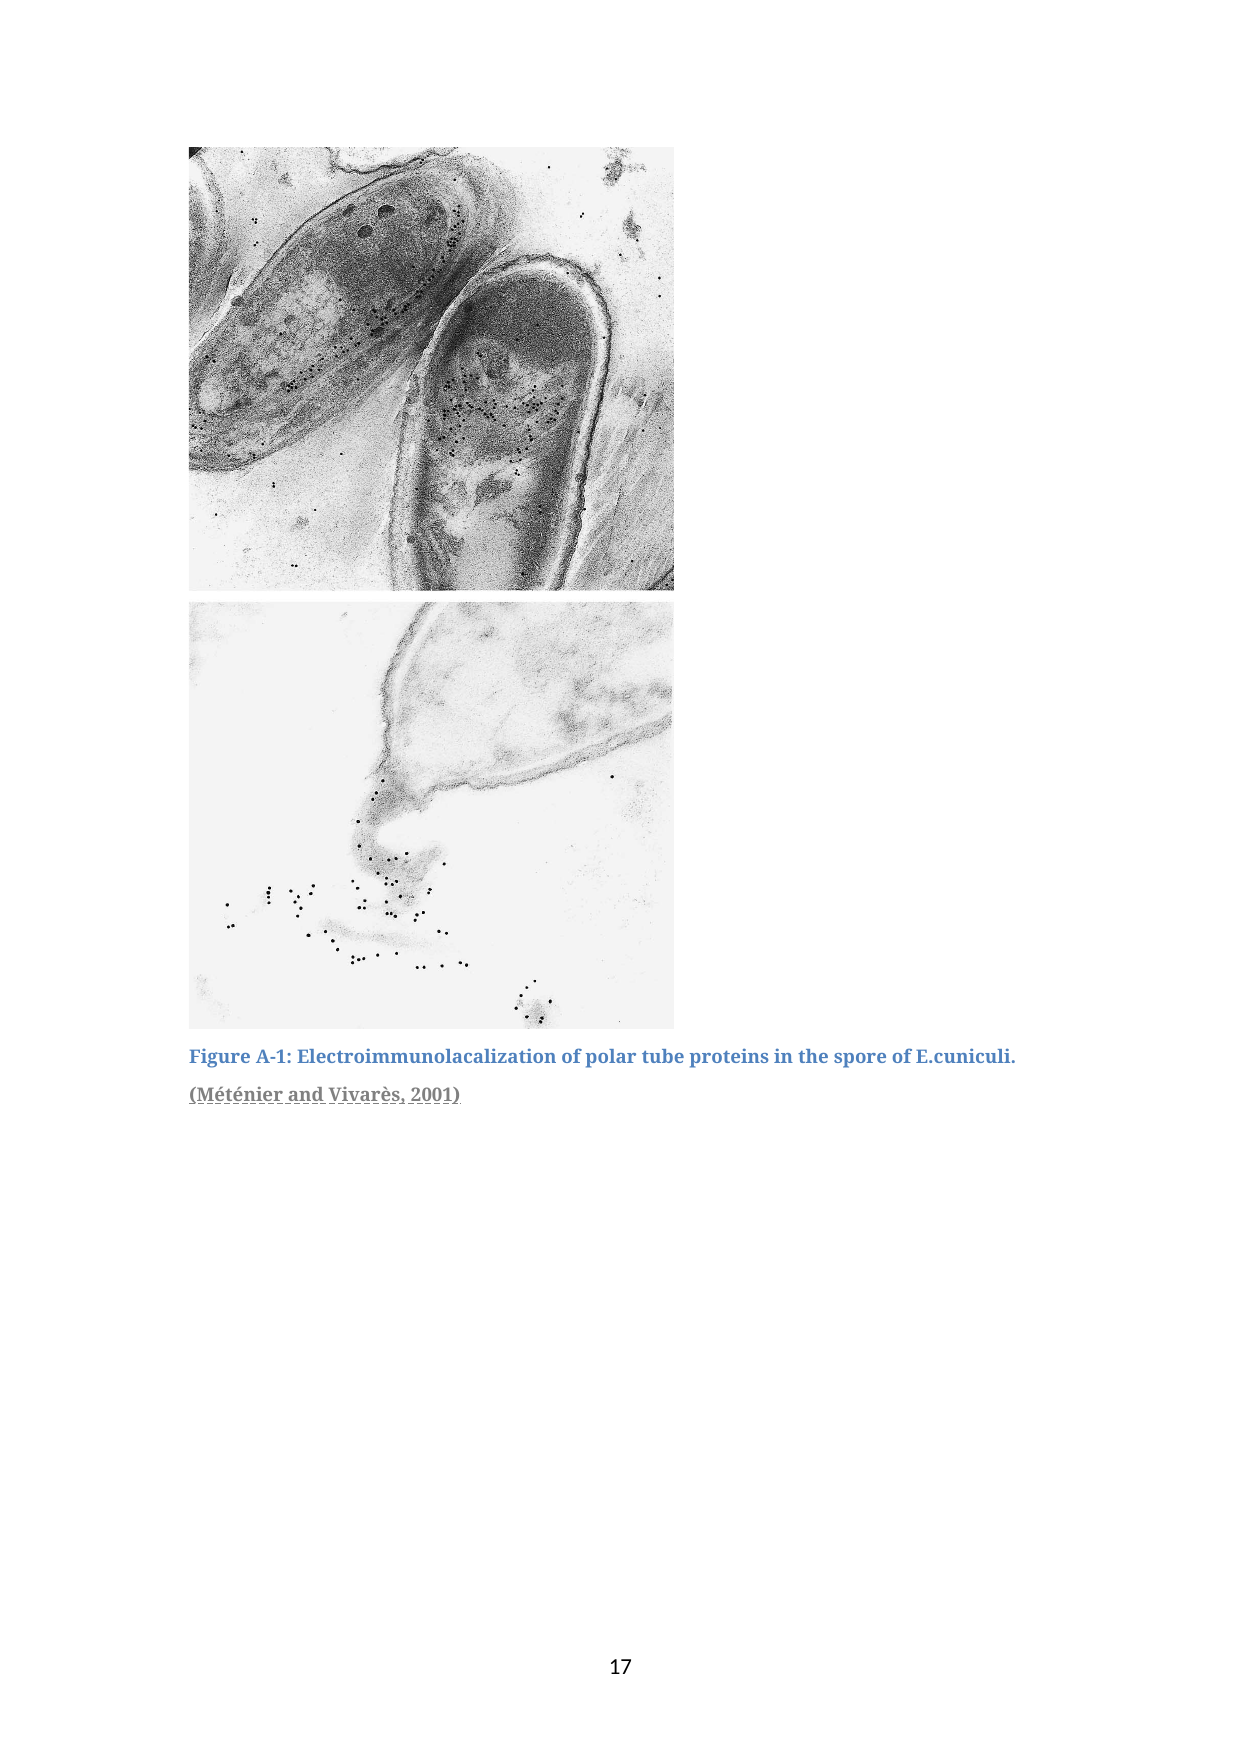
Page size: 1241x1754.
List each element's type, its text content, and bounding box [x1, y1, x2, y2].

picture [188, 147, 674, 1029]
text Figure A-1: Electroimmunolacalization of polar tube proteins in the spore of E.cuniculi. (Méténier and Vivarès, 2001) [189, 1043, 1051, 1107]
